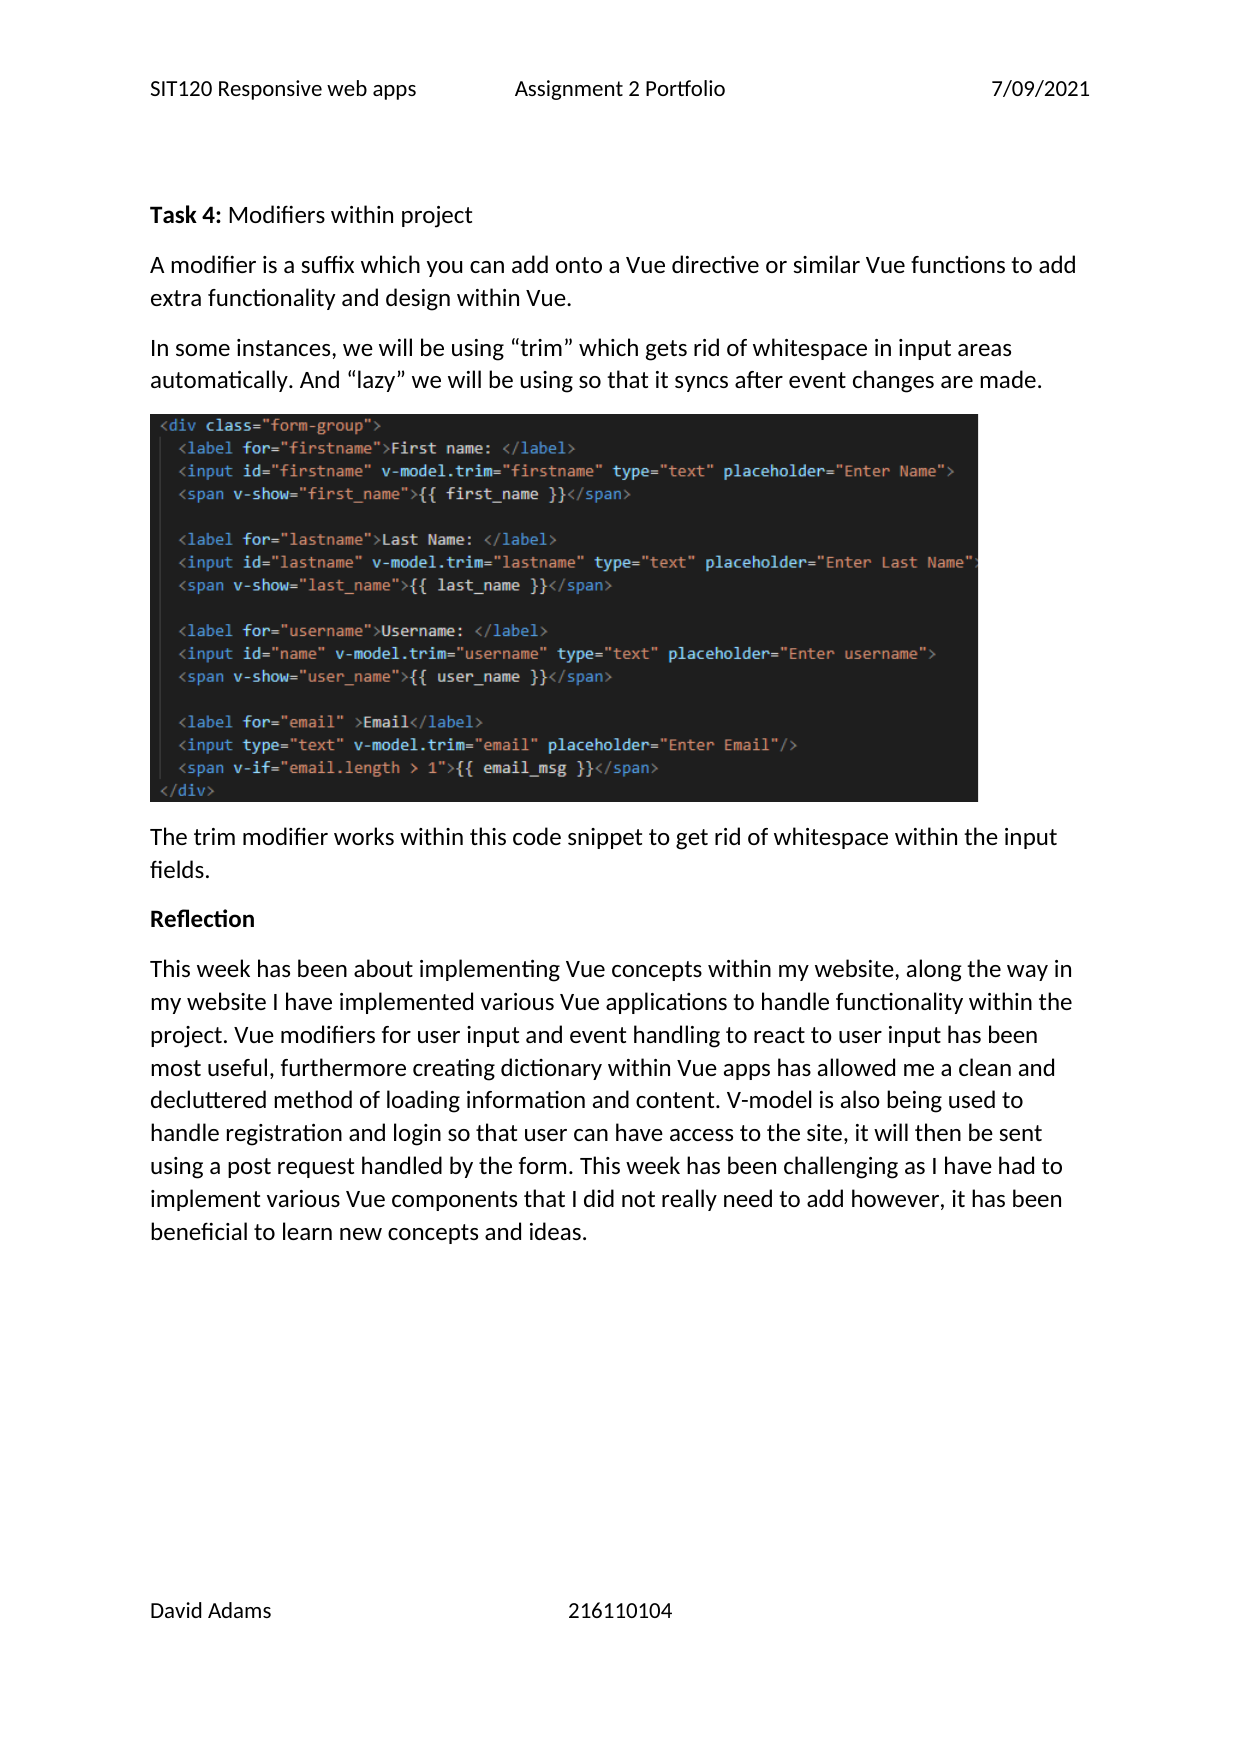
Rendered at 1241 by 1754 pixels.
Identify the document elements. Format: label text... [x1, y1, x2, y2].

text The trim modifier works within this code snippet to get rid of whitespace within the input fields. [150, 821, 1090, 884]
text In some instances, we will be using “trim” which gets rid of whitespace in input areas automatically. And “lazy” we will be using so that it syncs after event changes are made. [150, 332, 1090, 395]
picture [150, 414, 979, 802]
text Reflection [150, 903, 1090, 934]
text Task 4: Modifiers within project [150, 199, 1090, 230]
text A modifier is a suffix which you can add onto a Vue directive or similar Vue functions to add extra functionality and design within Vue. [150, 249, 1090, 313]
text This week has been about implementing Vue concepts within my website, along the way in my website I have implemented various Vue applications to handle functionality within the project. Vue modifiers for user input and event handling to react to user input has been most useful, furthermore creating dictionary within Vue apps has allowed me a clean and decluttered method of loading information and content. V-model is also being used to handle registration and login so that user can have access to the site, it will then be sent using a post request handled by the form. This week has been challenging as I have had to implement various Vue components that I did not really need to add however, it has been beneficial to learn new concepts and ideas. [150, 953, 1090, 1247]
